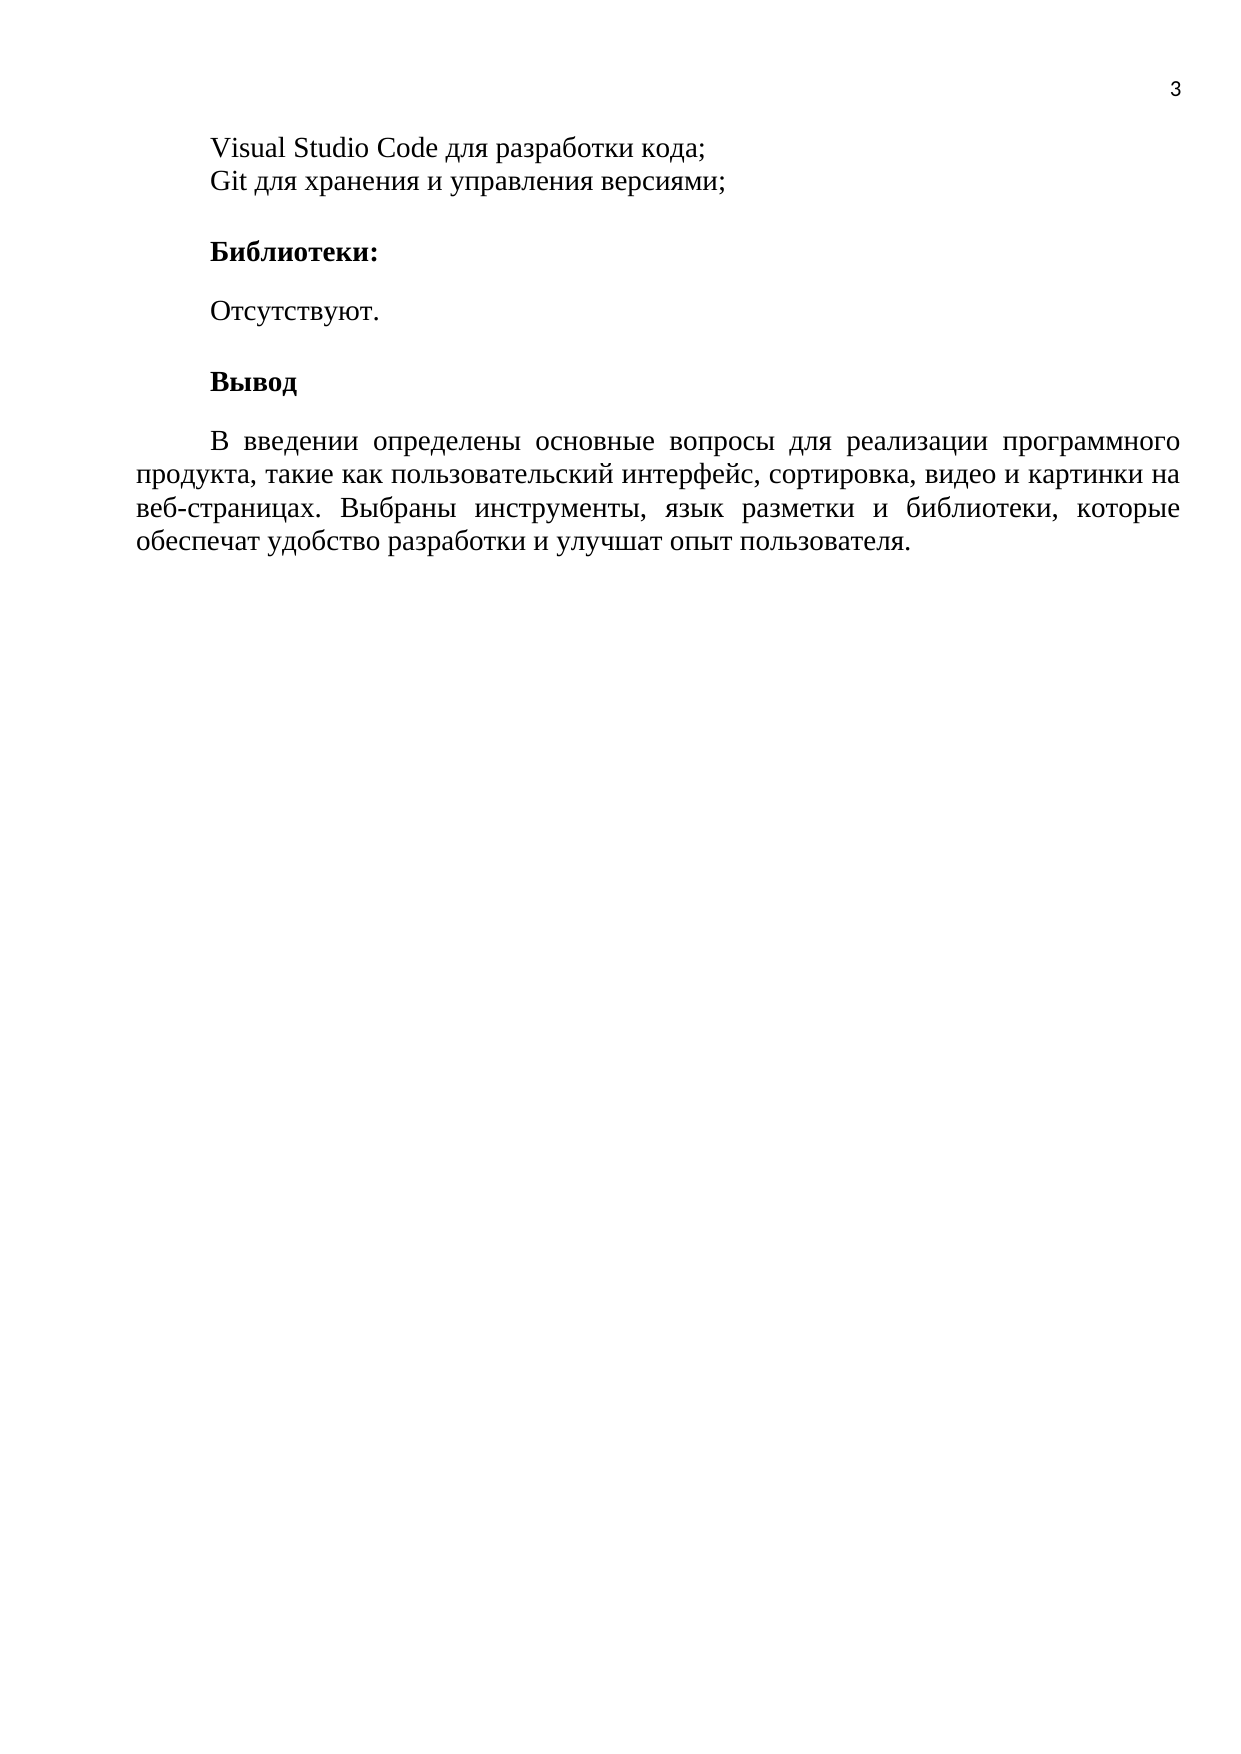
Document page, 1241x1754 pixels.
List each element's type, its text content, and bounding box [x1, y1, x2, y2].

text Вывод [136, 364, 1181, 398]
text В введении определены основные вопросы для реализации программного продукта, такие как пользовательский интерфейс, сортировка, видео и картинки на веб-страницах. Выбраны инструменты, язык разметки и библиотеки, которые обеспечат удобство разработки и улучшат опыт пользователя. [136, 423, 1181, 557]
text Отсутствуют. [136, 293, 1181, 327]
text Visual Studio Code для разработки кода; [136, 130, 1181, 163]
text Библиотеки: [136, 234, 1181, 268]
text Git для хранения и управления версиями; [136, 163, 1181, 197]
